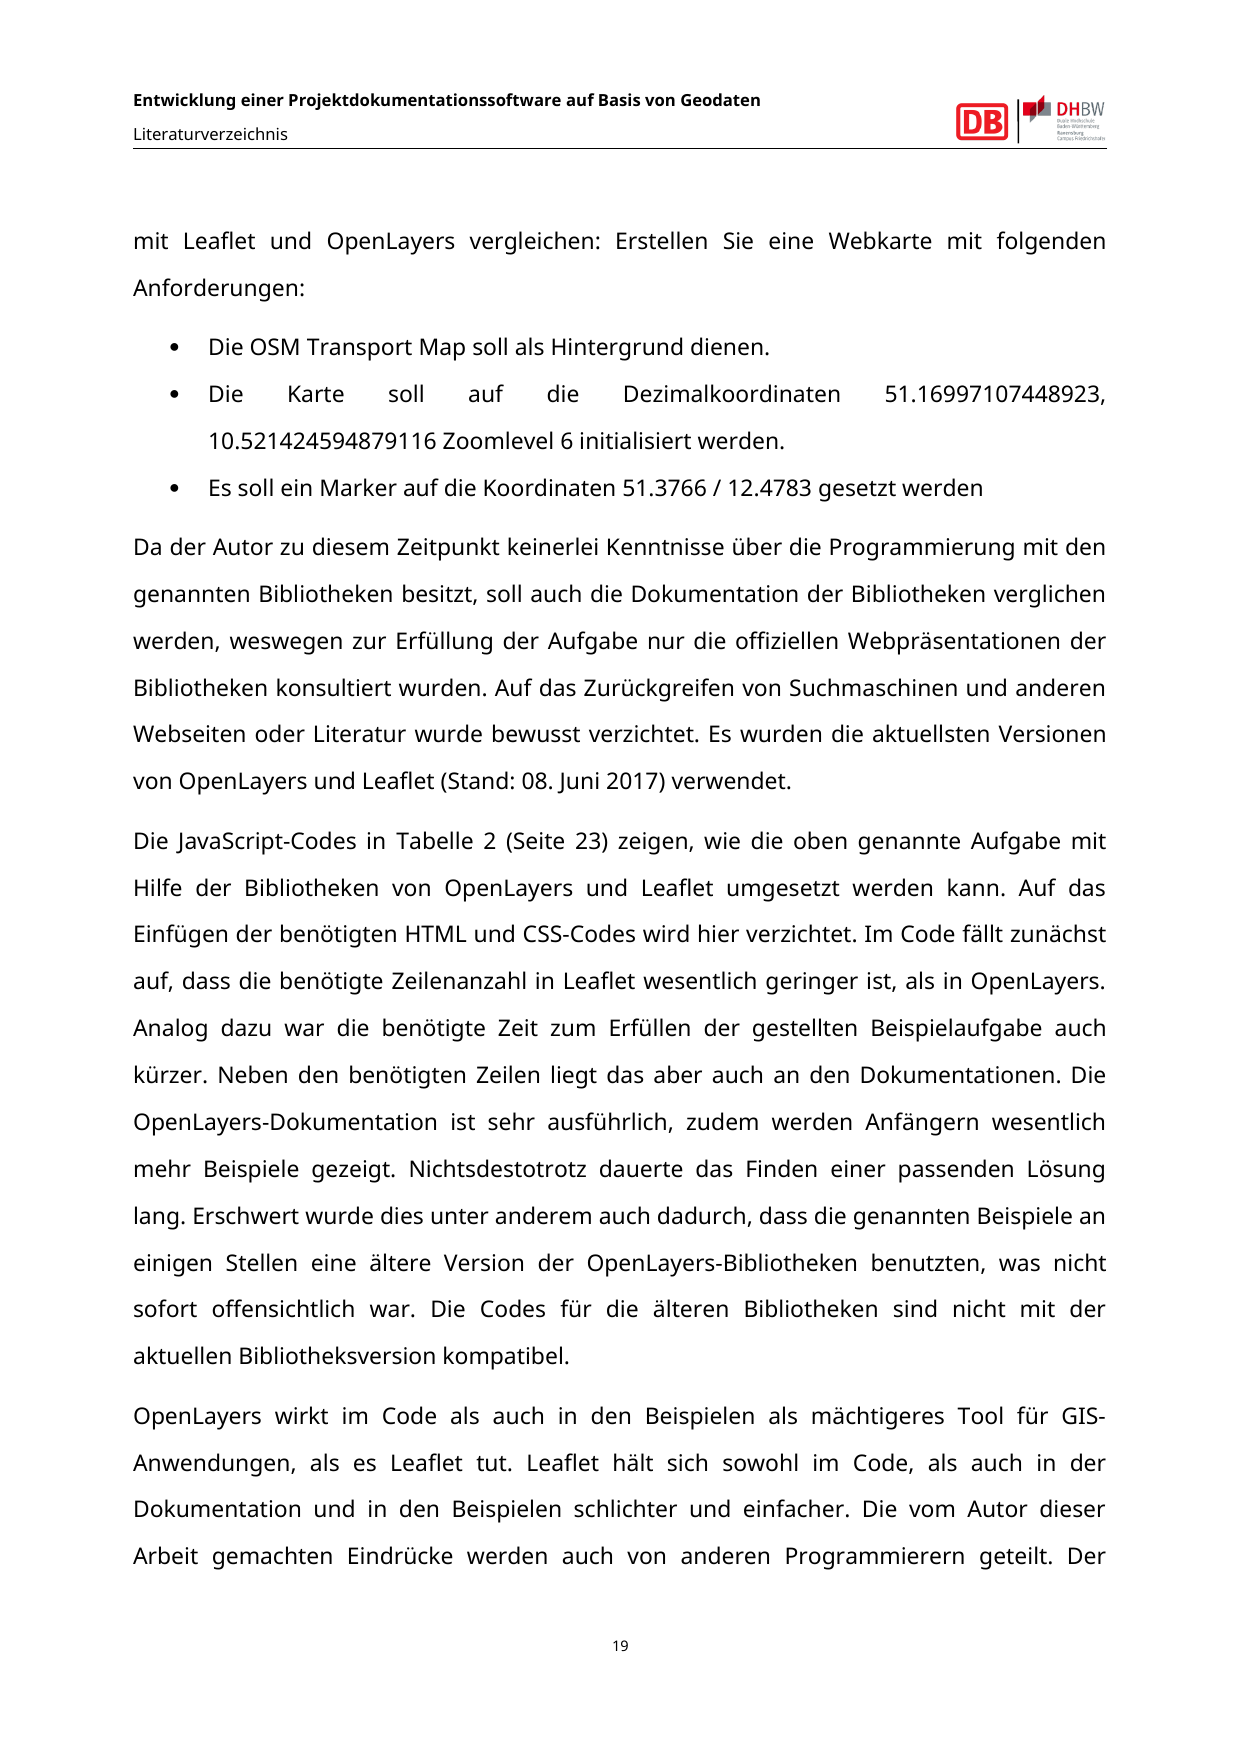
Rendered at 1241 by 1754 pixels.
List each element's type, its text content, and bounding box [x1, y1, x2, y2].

text Da der Autor zu diesem Zeitpunkt keinerlei Kenntnisse über die Programmierung mit den genannten Bibliotheken besitzt, soll auch die Dokumentation der Bibliotheken verglichen werden, weswegen zur Erfüllung der Aufgabe nur die offiziellen Webpräsentationen der Bibliotheken konsultiert wurden. Auf das Zurückgreifen von Suchmaschinen und anderen Webseiten oder Literatur wurde bewusst verzichtet. Es wurden die aktuellsten Versionen von OpenLayers und Leaflet (Stand: 08. Juni 2017) verwendet. [133, 531, 1107, 797]
picture [1023, 95, 1106, 141]
text Die JavaScript-Codes in Tabelle 2 (Seite 19) zeigen, wie die oben genannte Aufgabe mit Hilfe der Bibliotheken von OpenLayers und Leaflet umgesetzt werden kann. Auf das Einfügen der benötigten HTML und CSS-Codes wird hier verzichtet. Im Code fällt zunächst auf, dass die benötigte Zeilenanzahl in Leaflet wesentlich geringer ist, als in OpenLayers. Analog dazu war die benötigte Zeit zum Erfüllen der gestellten Beispielaufgabe auch kürzer. Neben den benötigten Zeilen liegt das aber auch an den Dokumentationen. Die OpenLayers-Dokumentation ist sehr ausführlich, zudem werden Anfängern wesentlich mehr Beispiele gezeigt. Nichtsdestotrotz dauerte das Finden einer passenden Lösung lang. Erschwert wurde dies unter anderem auch dadurch, dass die genannten Beispiele an einigen Stellen eine ältere Version der OpenLayers-Bibliotheken benutzten, was nicht sofort offensichtlich war. Die Codes für die älteren Bibliotheken sind nicht mit der aktuellen Bibliotheksversion kompatibel. [133, 825, 1107, 1372]
picture [956, 103, 1009, 141]
list Die Karte soll auf die Dezimalkoordinaten 51.16997107448923, 10.521424594879116 Zoomlevel 6 initialisiert werden. [170, 378, 1107, 456]
list Es soll ein Marker auf die Koordinaten 51.3766 / 12.4783 gesetzt werden [170, 472, 1107, 503]
list Die OSM Transport Map soll als Hintergrund dienen. [170, 331, 1107, 362]
